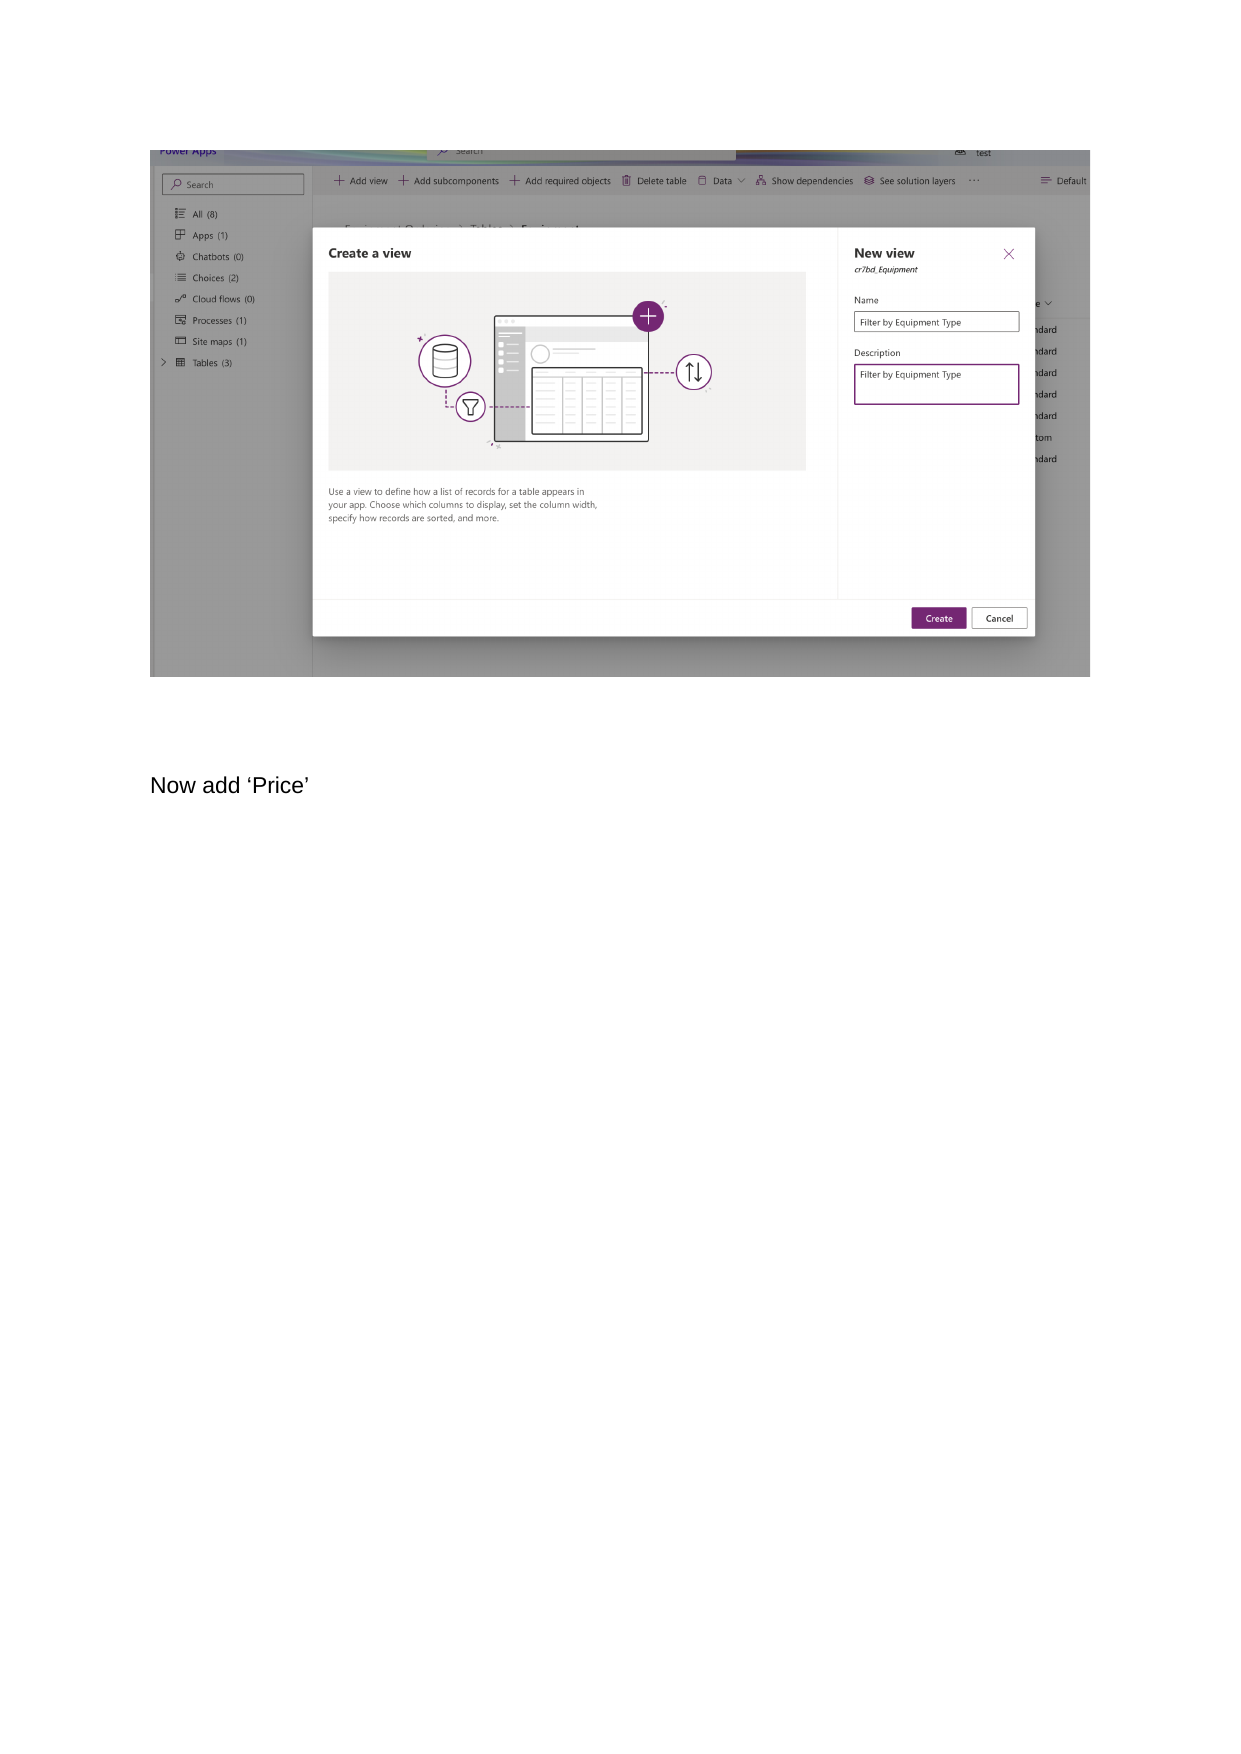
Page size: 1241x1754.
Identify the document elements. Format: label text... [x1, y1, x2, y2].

picture [150, 150, 1091, 677]
text Now add ‘Price’ [150, 772, 1090, 798]
